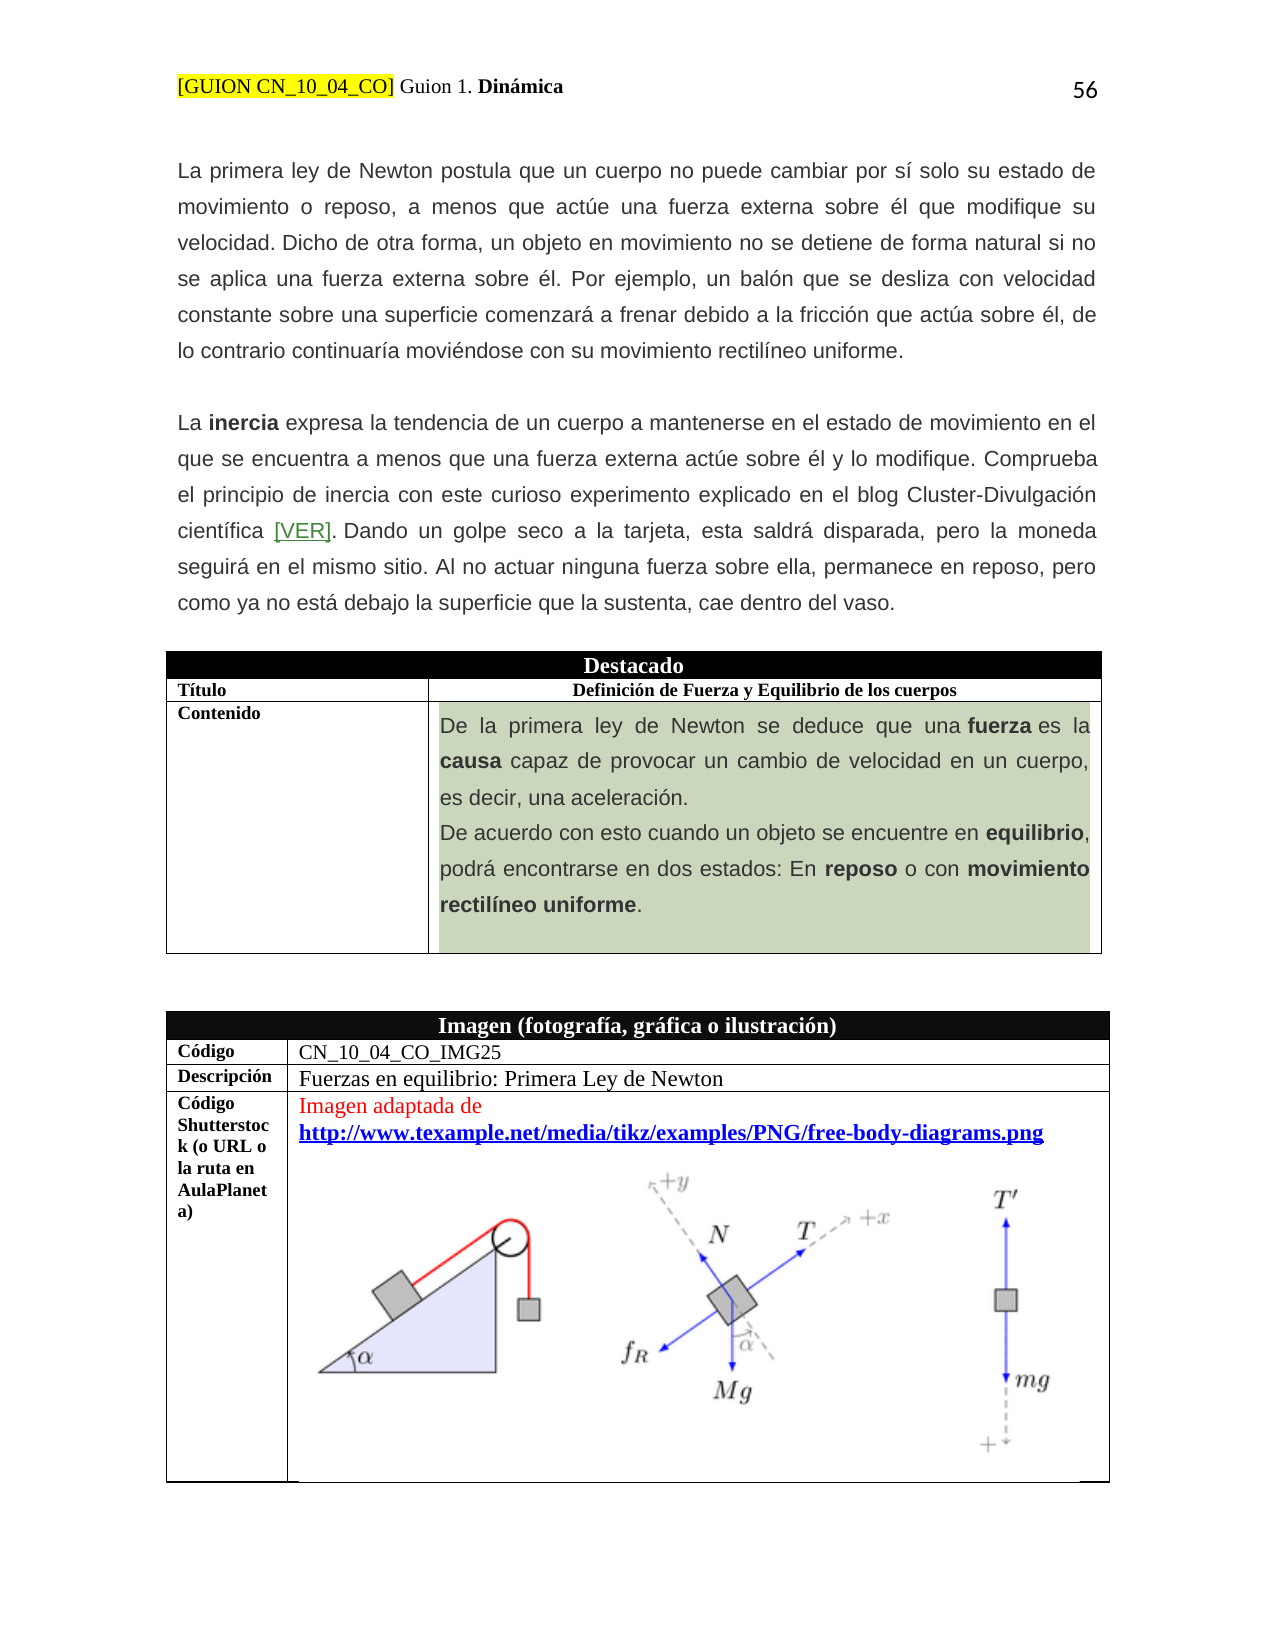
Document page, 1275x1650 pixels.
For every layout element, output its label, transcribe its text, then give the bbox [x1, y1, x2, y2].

table_cell Descripción [167, 1065, 287, 1091]
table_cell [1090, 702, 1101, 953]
table_cell Contenido [167, 702, 428, 953]
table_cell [288, 1092, 1109, 1481]
table_header Destacado [167, 652, 1101, 678]
table_cell Código [167, 1040, 287, 1064]
picture [298, 1145, 1080, 1482]
table_cell Definición de Fuerza y Equilibrio de los cuerpos [429, 679, 1101, 701]
table_cell Fuerzas en equilibrio: Primera Ley de Newton [288, 1065, 1109, 1091]
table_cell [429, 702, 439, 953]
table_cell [167, 1092, 287, 1481]
text La inercia expresa la tendencia de un cuerpo a mantenerse en el estado de movimiento en el que se encuentra a menos que una fuerza externa actúe sobre él y lo modifique. Comprueba el principio de inercia con este curioso experimento explicado en el blog Cluster-Divulgación científica [VER]. Dando un golpe seco a la tarjeta, esta saldrá disparada, pero la moneda seguirá en el mismo sitio. Al no actuar ninguna fuerza sobre ella, permanece en reposo, pero como ya no está debajo la superficie que la sustenta, cae dentro del vaso. [177, 399, 1098, 615]
table_cell CN_10_04_CO_IMG25 [288, 1040, 1109, 1064]
text La primera ley de Newton postula que un cuerpo no puede cambiar por sí solo su estado de movimiento o reposo, a menos que actúe una fuerza externa sobre él que modifique su velocidad. Dicho de otra forma, un objeto en movimiento no se detiene de forma natural si no se aplica una fuerza externa sobre él. Por ejemplo, un balón que se desliza con velocidad constante sobre una superficie comenzará a frenar debido a la fricción que actúa sobre él, de lo contrario continuaría moviéndose con su movimiento rectilíneo uniforme. [177, 148, 1098, 363]
table_cell Título [167, 679, 428, 701]
table_header Imagen (fotografía, gráfica o ilustración) [167, 1012, 1109, 1039]
